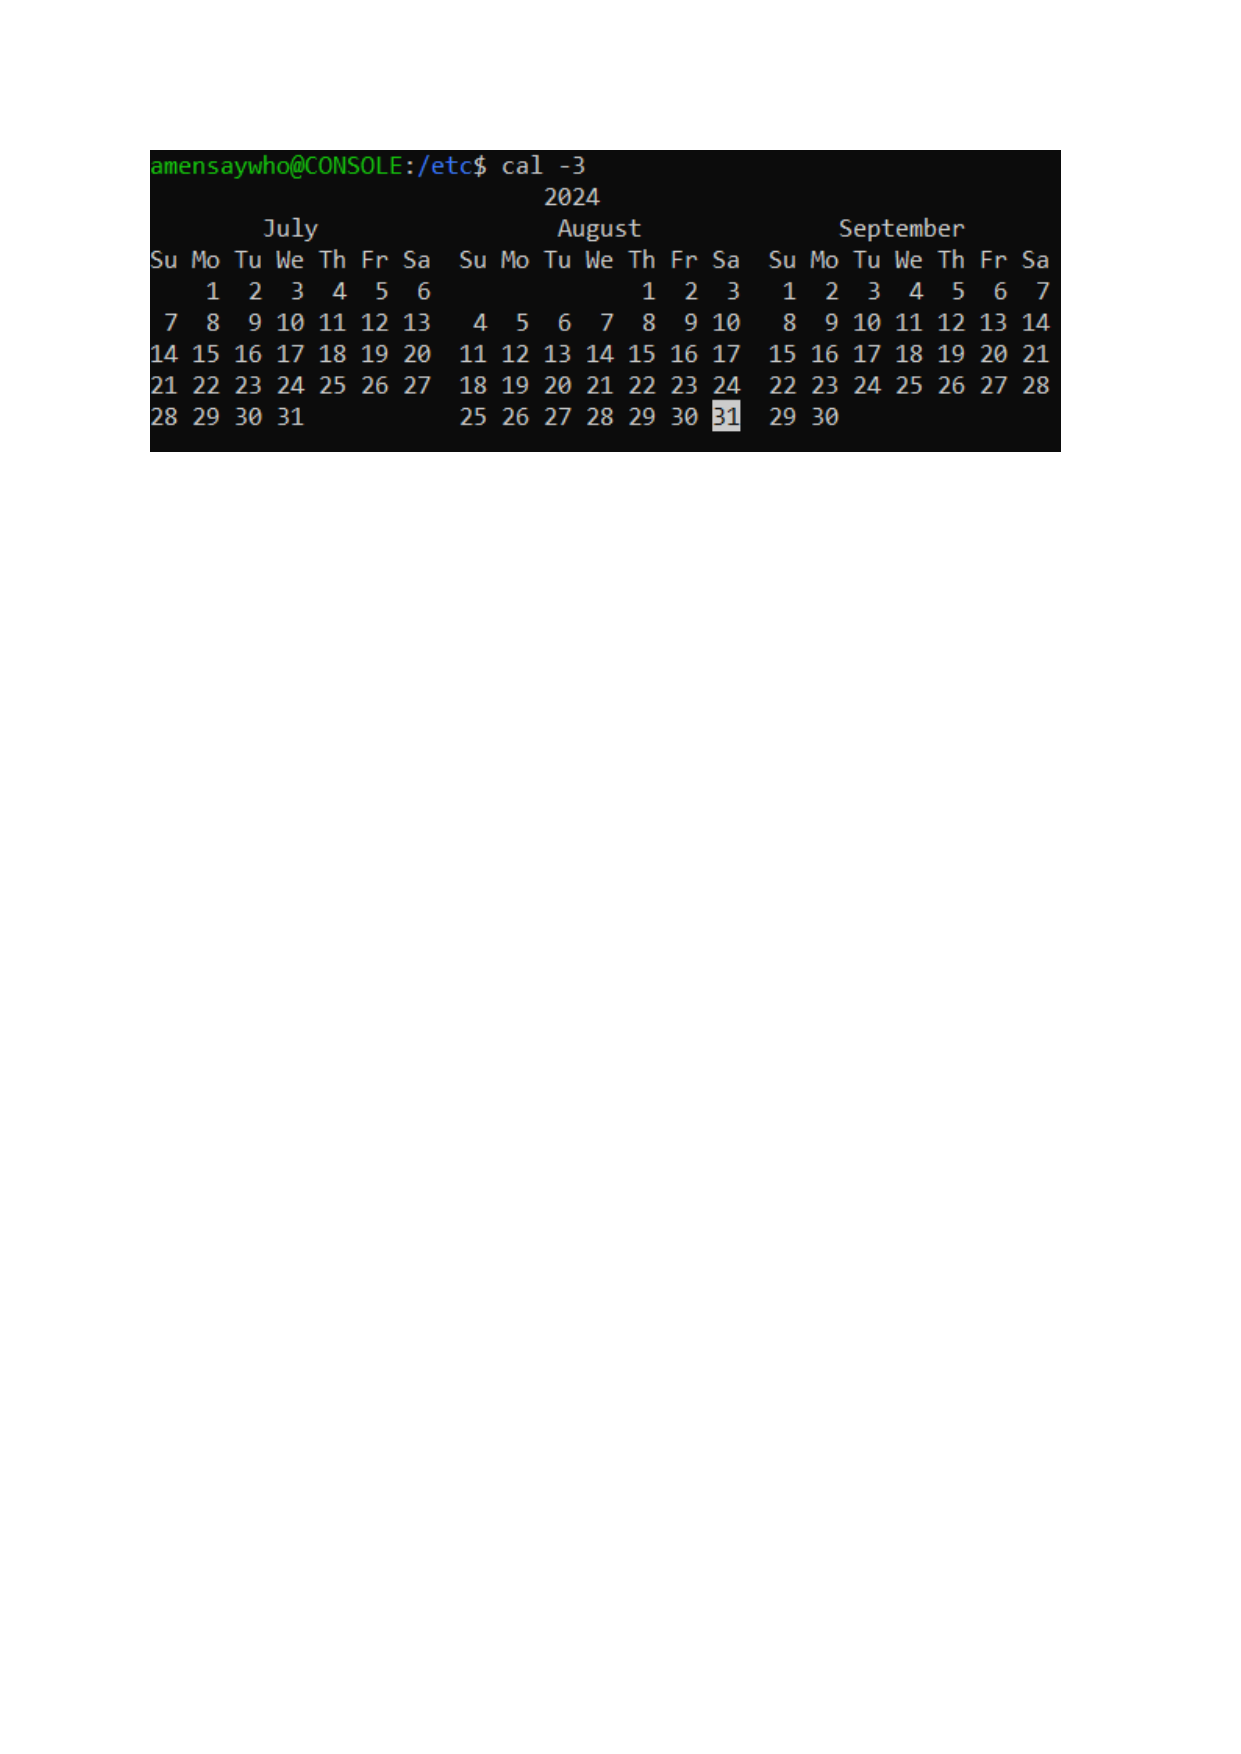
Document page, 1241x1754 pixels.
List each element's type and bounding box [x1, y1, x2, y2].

picture [150, 150, 1061, 452]
